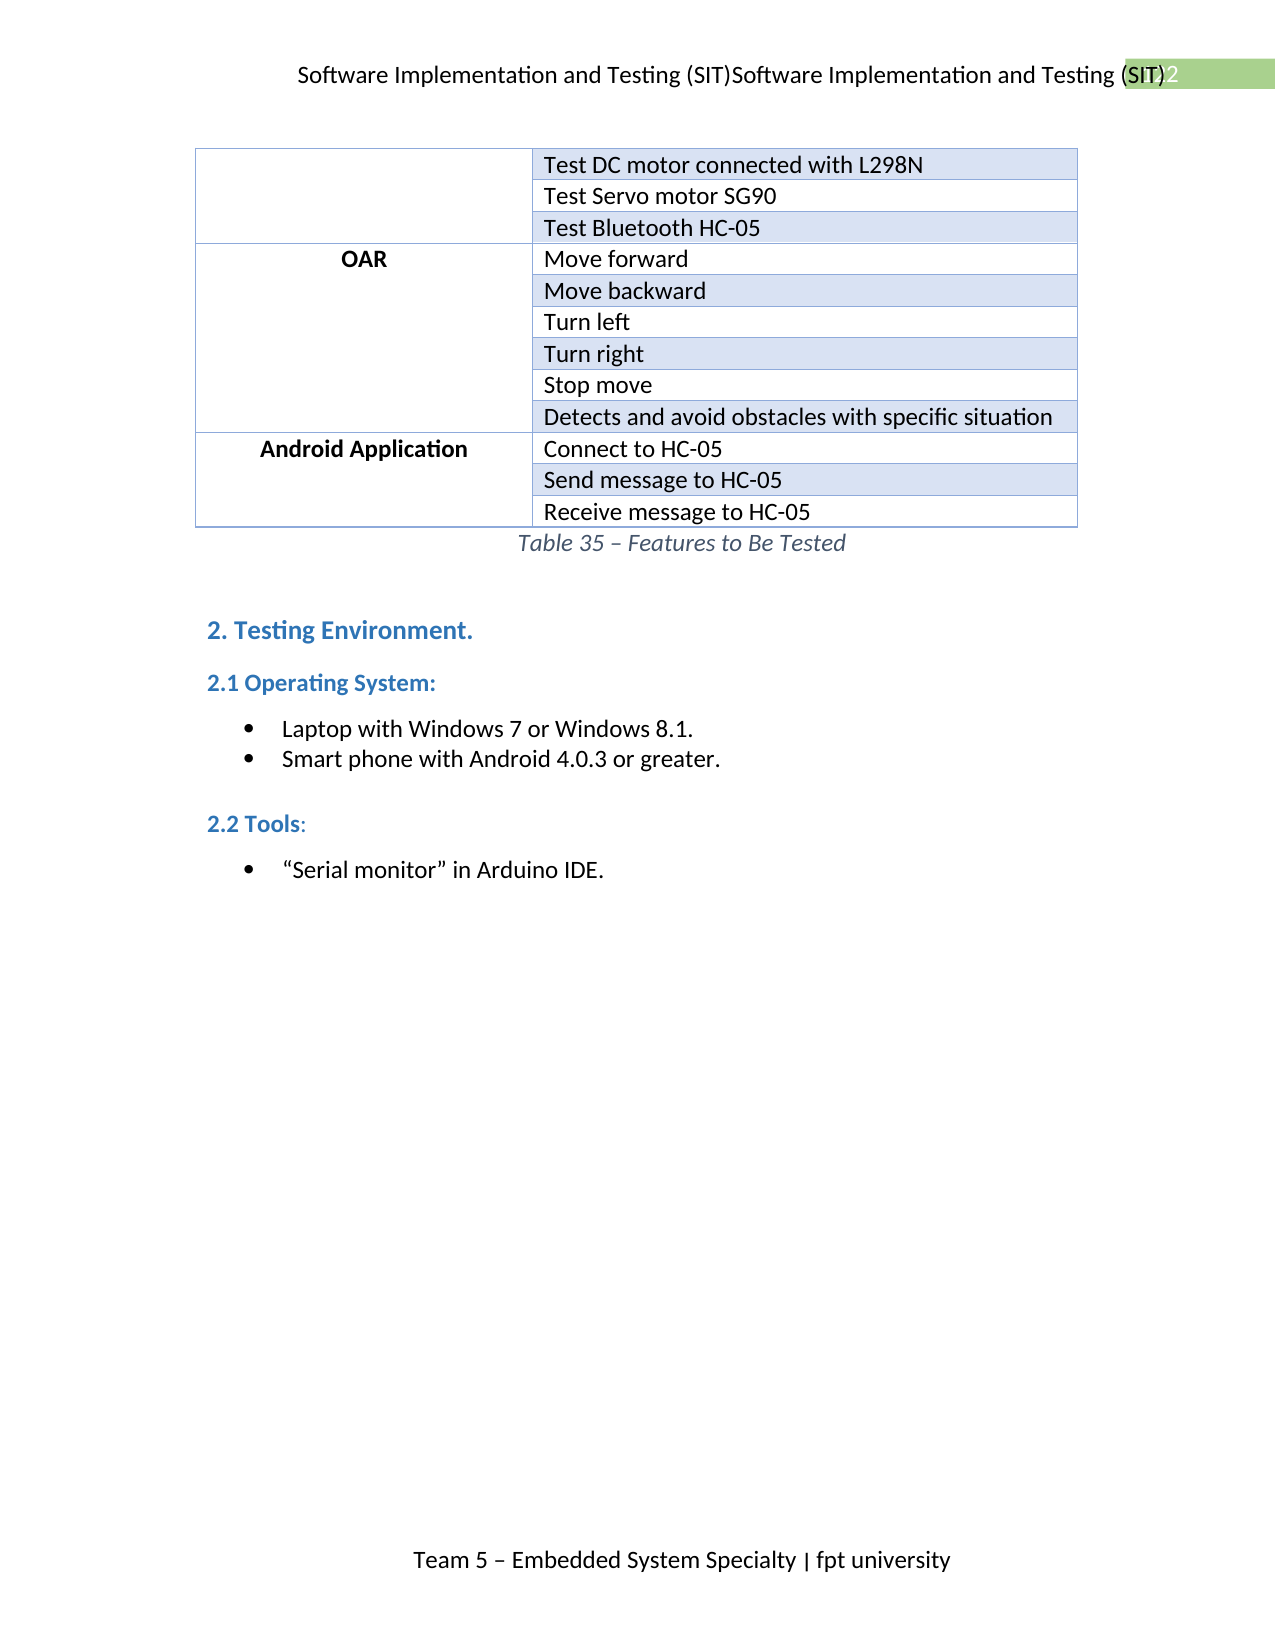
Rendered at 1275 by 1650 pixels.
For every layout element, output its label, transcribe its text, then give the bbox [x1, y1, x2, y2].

list Laptop with Windows 7 or Windows 8.1. [244, 713, 1157, 743]
table_cell OAR [196, 244, 532, 432]
table_cell Turn right [533, 338, 1077, 369]
table_cell Turn left [533, 307, 1077, 337]
table_cell Test DC motor connected with L298N [533, 149, 1077, 179]
table_cell Receive message to HC-05 [533, 496, 1077, 526]
subtitle 2. Testing Environment. [207, 613, 1157, 647]
text Table 35 – Features to Be Tested [207, 527, 1157, 558]
table_cell Connect to HC-05 [533, 433, 1077, 463]
table_cell Send message to HC-05 [533, 464, 1077, 495]
subtitle 2.1 Operating System: [207, 667, 1157, 698]
list Smart phone with Android 4.0.3 or greater. [244, 743, 1157, 774]
table_cell Stop move [533, 370, 1077, 400]
table_cell Test Servo motor SG90 [533, 180, 1077, 211]
list “Serial monitor” in Arduino IDE. [244, 854, 1157, 885]
table_cell Move backward [533, 275, 1077, 306]
table_cell Test Bluetooth HC-05 [533, 212, 1077, 242]
subtitle 2.2 Tools: [207, 809, 1157, 839]
table_cell Move forward [533, 244, 1077, 274]
table_cell Detects and avoid obstacles with specific situation [533, 401, 1077, 432]
table_cell Android Application [196, 433, 532, 526]
